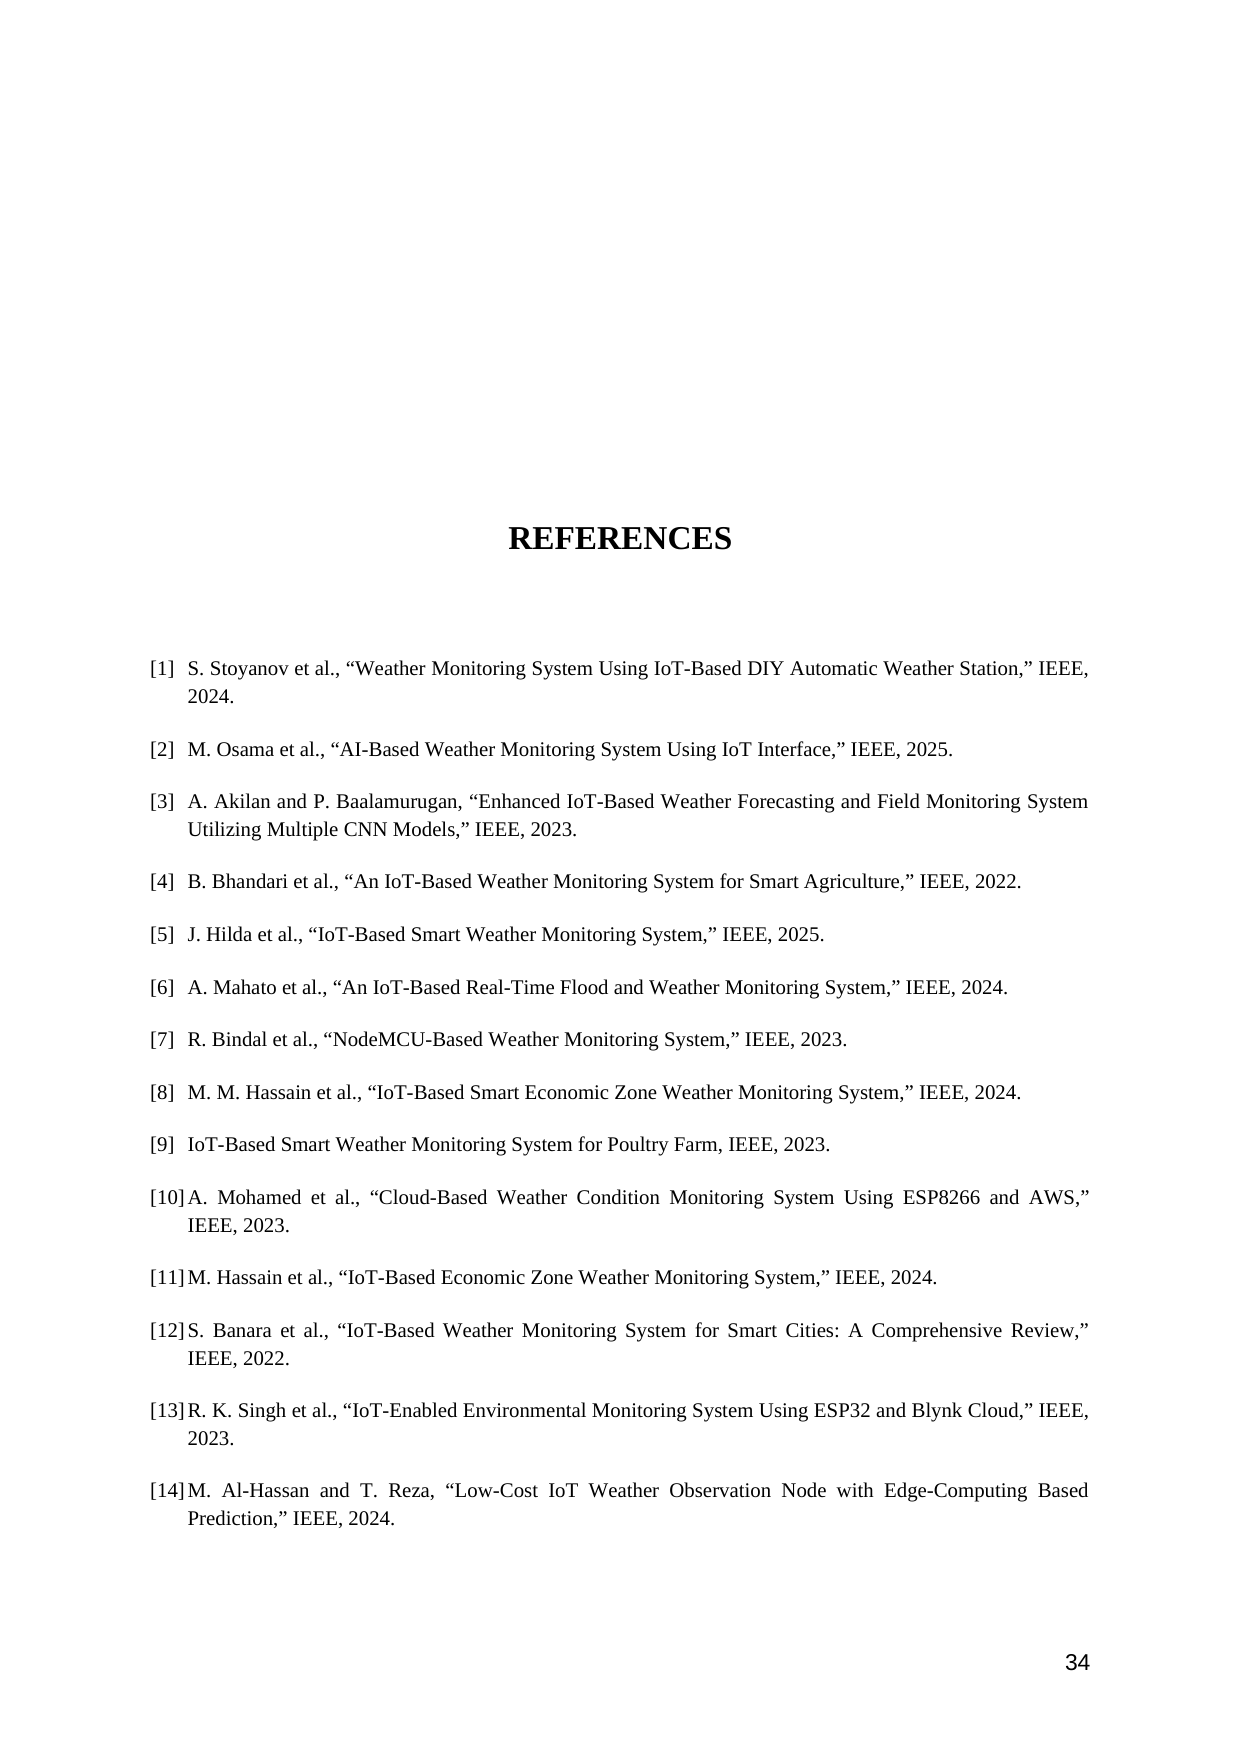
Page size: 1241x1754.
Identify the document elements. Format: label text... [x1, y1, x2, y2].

list R. Bindal et al., “NodeMCU-Based Weather Monitoring System,” IEEE, 2023. [150, 1027, 1090, 1051]
list M. Hassain et al., “IoT-Based Economic Zone Weather Monitoring System,” IEEE, 2024. [150, 1265, 1090, 1289]
list R. K. Singh et al., “IoT-Enabled Environmental Monitoring System Using ESP32 and Blynk Cloud,” IEEE, 2023. [150, 1398, 1090, 1450]
list IoT-Based Smart Weather Monitoring System for Poultry Farm, IEEE, 2023. [150, 1132, 1090, 1156]
list J. Hilda et al., “IoT-Based Smart Weather Monitoring System,” IEEE, 2025. [150, 922, 1090, 946]
list M. Osama et al., “AI-Based Weather Monitoring System Using IoT Interface,” IEEE, 2025. [150, 737, 1090, 761]
list A. Mohamed et al., “Cloud-Based Weather Condition Monitoring System Using ESP8266 and AWS,” IEEE, 2023. [150, 1185, 1090, 1237]
list A. Mahato et al., “An IoT-Based Real-Time Flood and Weather Monitoring System,” IEEE, 2024. [150, 974, 1090, 999]
list M. M. Hassain et al., “IoT-Based Smart Economic Zone Weather Monitoring System,” IEEE, 2024. [150, 1080, 1090, 1104]
text REFERENCES [150, 518, 1090, 557]
list M. Al-Hassan and T. Reza, “Low-Cost IoT Weather Observation Node with Edge-Computing Based Prediction,” IEEE, 2024. [150, 1478, 1090, 1530]
list S. Banara et al., “IoT-Based Weather Monitoring System for Smart Cities: A Comprehensive Review,” IEEE, 2022. [150, 1318, 1090, 1369]
list B. Bhandari et al., “An IoT-Based Weather Monitoring System for Smart Agriculture,” IEEE, 2022. [150, 869, 1090, 893]
list A. Akilan and P. Baalamurugan, “Enhanced IoT-Based Weather Forecasting and Field Monitoring System Utilizing Multiple CNN Models,” IEEE, 2023. [150, 789, 1090, 841]
list S. Stoyanov et al., “Weather Monitoring System Using IoT-Based DIY Automatic Weather Station,” IEEE, 2024. [150, 656, 1090, 708]
